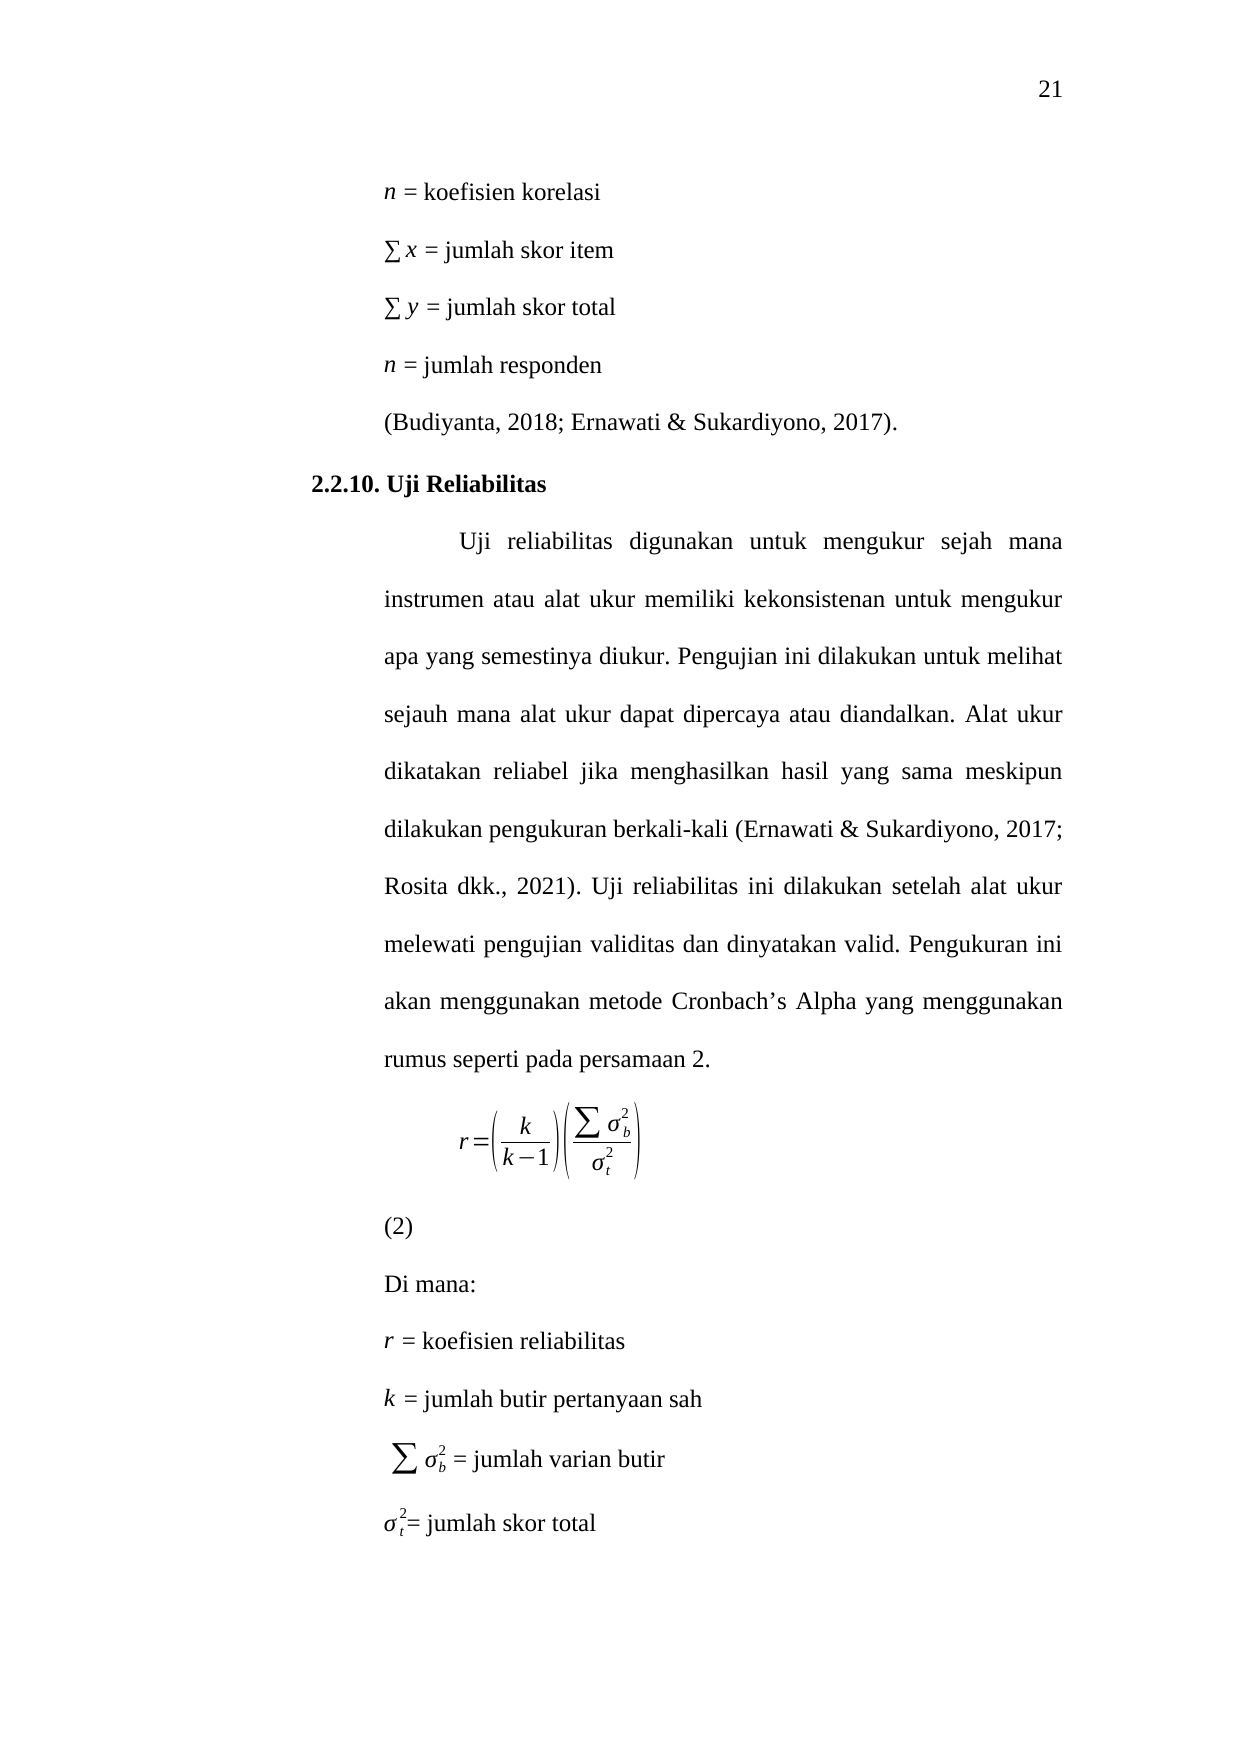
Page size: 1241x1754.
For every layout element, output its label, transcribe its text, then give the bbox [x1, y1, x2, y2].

text = jumlah varian butir [384, 1441, 1063, 1476]
text = jumlah skor item [384, 235, 1063, 263]
subtitle Uji Reliabilitas [311, 469, 1063, 498]
text = jumlah responden [384, 350, 1063, 378]
text = koefisien reliabilitas [384, 1326, 1063, 1355]
text (2) [384, 1101, 1063, 1240]
text = jumlah butir pertanyaan sah [384, 1384, 1063, 1412]
text = koefisien korelasi [384, 177, 1063, 206]
text Uji reliabilitas digunakan untuk mengukur sejah mana instrumen atau alat ukur memiliki kekonsistenan untuk mengukur apa yang semestinya diukur. Pengujian ini dilakukan untuk melihat sejauh mana alat ukur dapat dipercaya atau diandalkan. Alat ukur dikatakan reliabel jika menghasilkan hasil yang sama meskipun dilakukan pengukuran berkali-kali . Uji reliabilitas ini dilakukan setelah alat ukur melewati pengujian validitas dan dinyatakan valid. Pengukuran ini akan menggunakan metode Cronbach’s Alpha yang menggunakan rumus seperti pada persamaan 2. [384, 526, 1063, 1073]
text = jumlah skor total [384, 1505, 1063, 1540]
text = jumlah skor total [384, 292, 1063, 321]
text . [384, 407, 1063, 436]
text Di mana: [384, 1269, 1063, 1297]
